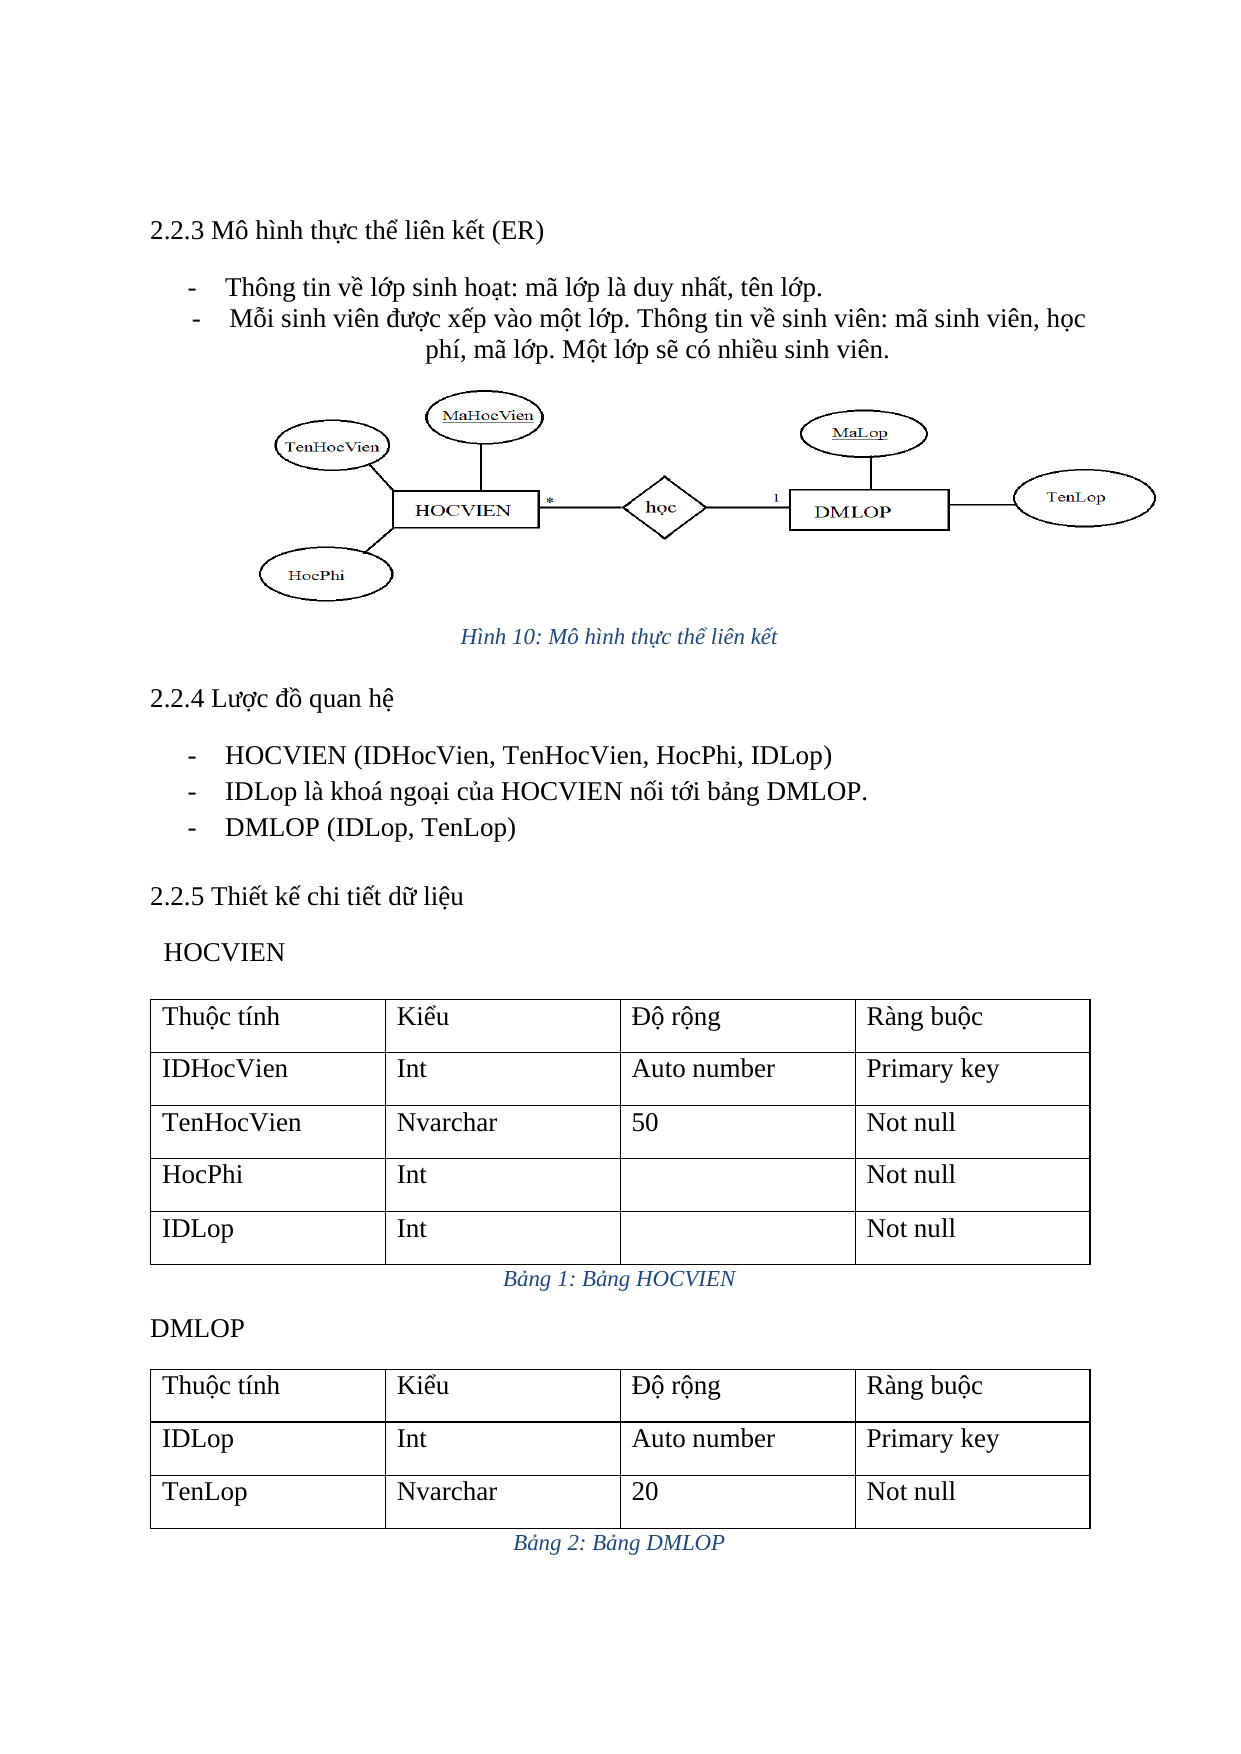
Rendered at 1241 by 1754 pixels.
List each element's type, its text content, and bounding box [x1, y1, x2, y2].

text Hình 10: Mô hình thực thể liên kết [150, 623, 1090, 649]
table_cell Not null [856, 1106, 1089, 1158]
table_header Thuộc tính [151, 1000, 385, 1052]
text 2.2.4 Lược đồ quan hệ [150, 683, 1090, 714]
text Bảng 2: Bảng DMLOP [150, 1529, 1090, 1555]
table_cell Auto number [621, 1423, 855, 1474]
text DMLOP [150, 1312, 1090, 1343]
table_cell Auto number [621, 1053, 855, 1104]
table_header Ràng buộc [856, 1370, 1089, 1421]
picture [225, 364, 1165, 623]
list DMLOP (IDLop, TenLop) [187, 811, 1090, 842]
list HOCVIEN (IDHocVien, TenHocVien, HocPhi, IDLop) [187, 739, 1090, 770]
table_cell TenHocVien [151, 1106, 385, 1158]
table_header Độ rộng [621, 1370, 855, 1421]
list Thông tin về lớp sinh hoạt: mã lớp là duy nhất, tên lớp. [187, 271, 1090, 302]
table_header Độ rộng [621, 1000, 855, 1052]
table_header Thuộc tính [151, 1370, 385, 1421]
table_cell [621, 1212, 855, 1264]
table_cell [621, 1159, 855, 1211]
text HOCVIEN [150, 936, 1090, 967]
table_cell Nvarchar [386, 1476, 620, 1527]
table_cell Not null [856, 1476, 1089, 1527]
table_cell Int [386, 1159, 620, 1211]
table_cell 50 [621, 1106, 855, 1158]
table_cell IDHocVien [151, 1053, 385, 1104]
table_cell Nvarchar [386, 1106, 620, 1158]
text Bảng 1: Bảng HOCVIEN [150, 1265, 1090, 1291]
table_cell Primary key [856, 1423, 1089, 1474]
text 2.2.5 Thiết kế chi tiết dữ liệu [150, 880, 1090, 911]
table_cell IDLop [151, 1212, 385, 1264]
table_cell TenLop [151, 1476, 385, 1527]
text 2.2.3 Mô hình thực thể liên kết (ER) [150, 214, 1090, 246]
table_cell HocPhi [151, 1159, 385, 1211]
table_cell IDLop [151, 1423, 385, 1474]
table_cell Int [386, 1053, 620, 1104]
list IDLop là khoá ngoại của HOCVIEN nối tới bảng DMLOP. [187, 775, 1090, 806]
table_cell Primary key [856, 1053, 1089, 1104]
table_cell Not null [856, 1159, 1089, 1211]
table_cell 20 [621, 1476, 855, 1527]
table_cell Int [386, 1423, 620, 1474]
table_cell Int [386, 1212, 620, 1264]
table_header Ràng buộc [856, 1000, 1089, 1052]
table_header Kiểu [386, 1000, 620, 1052]
table_header Kiểu [386, 1370, 620, 1421]
table_cell Not null [856, 1212, 1089, 1264]
